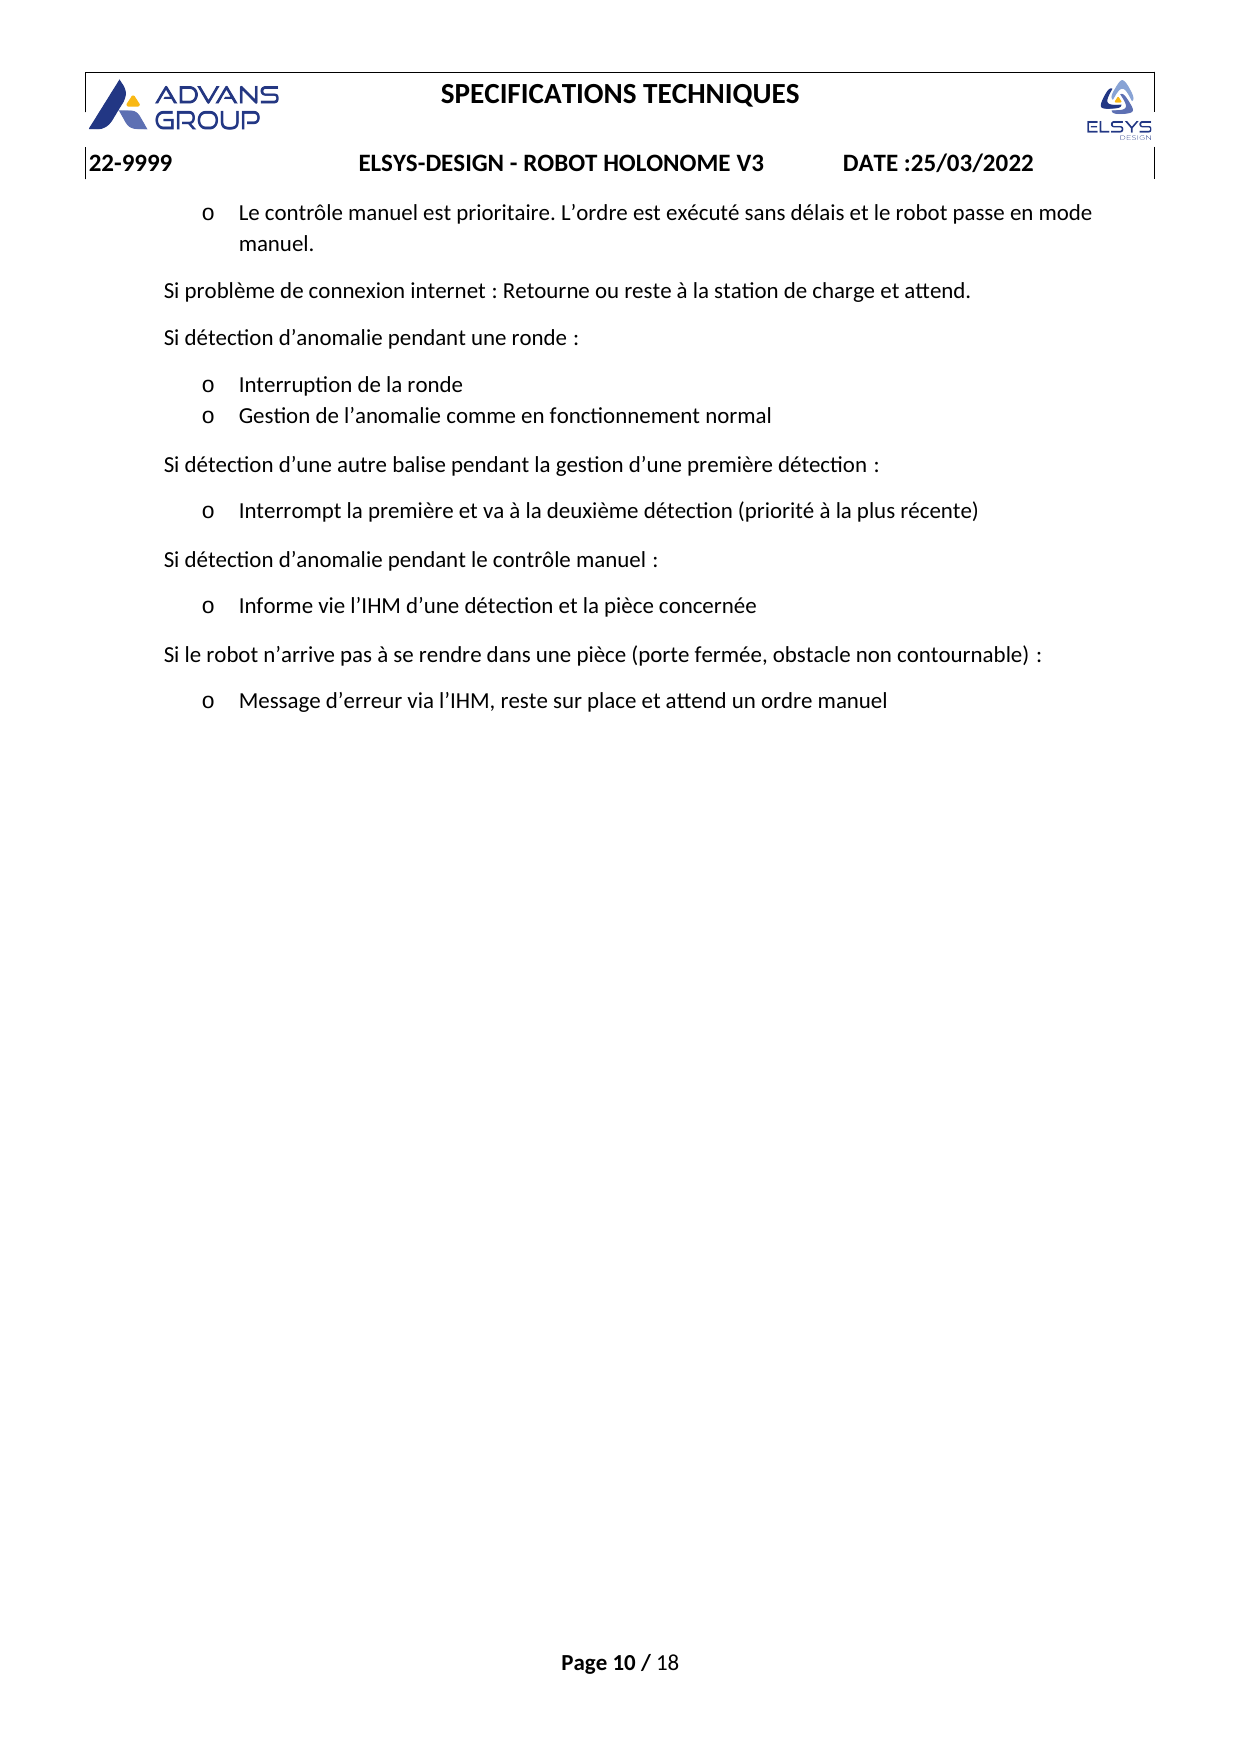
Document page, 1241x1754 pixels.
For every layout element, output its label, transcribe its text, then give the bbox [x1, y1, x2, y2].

text Si détection d’une autre balise pendant la gestion d’une première détection : [163, 450, 1152, 478]
picture [88, 79, 279, 130]
list Gestion de l’anomalie comme en fonctionnement normal [201, 402, 1152, 431]
list Informe vie l’IHM d’une détection et la pièce concernée [201, 592, 1152, 621]
text Si problème de connexion internet : Retourne ou reste à la station de charge et attend. [163, 276, 1152, 304]
list Interruption de la ronde [201, 370, 1152, 399]
text Si le robot n’arrive pas à se rendre dans une pièce (porte fermée, obstacle non contournable) : [163, 640, 1152, 668]
list Le contrôle manuel est prioritaire. L’ordre est exécuté sans délais et le robot passe en mode manuel. [201, 198, 1152, 258]
picture [1087, 80, 1152, 140]
list Message d’erreur via l’IHM, reste sur place et attend un ordre manuel [201, 687, 1152, 716]
text Si détection d’anomalie pendant le contrôle manuel : [163, 545, 1152, 573]
list Interrompt la première et va à la deuxième détection (priorité à la plus récente) [201, 497, 1152, 526]
text Si détection d’anomalie pendant une ronde : [163, 323, 1152, 351]
